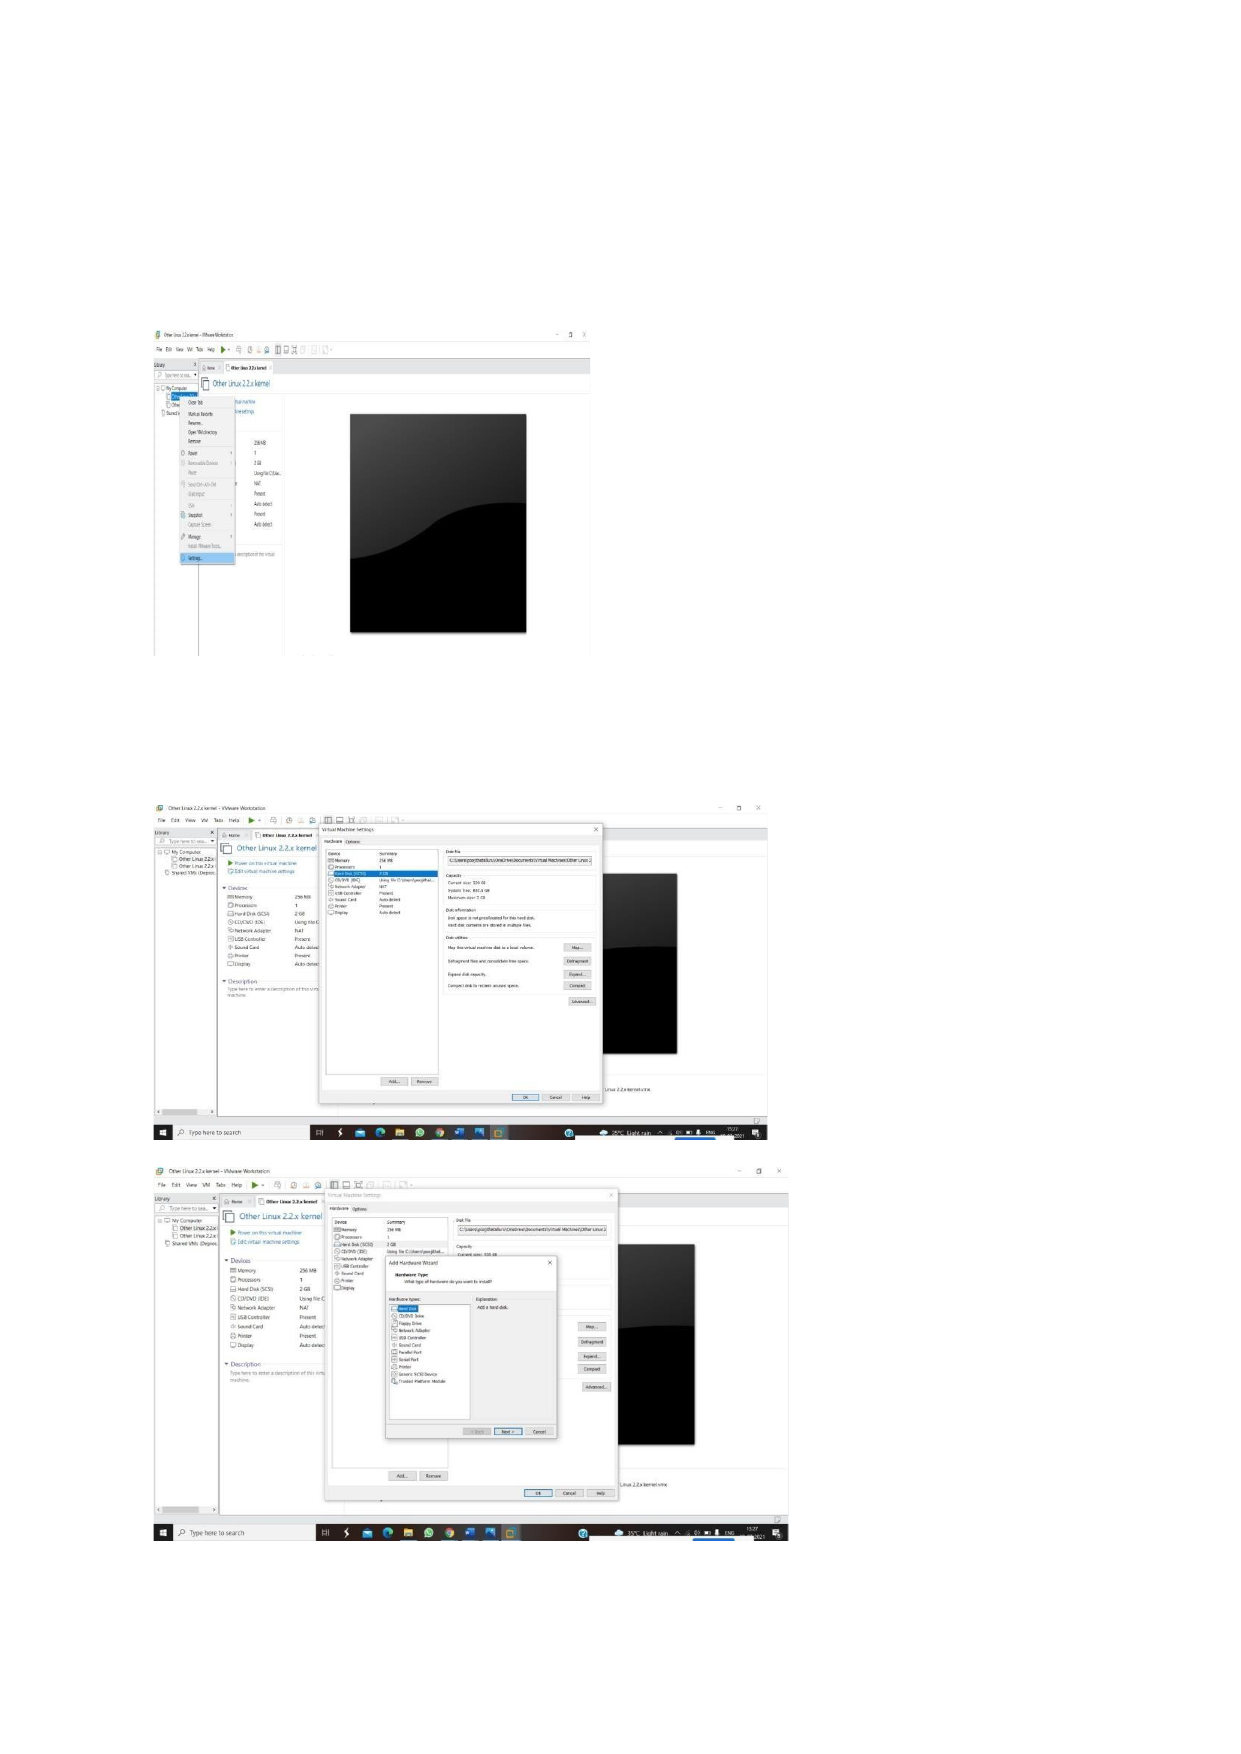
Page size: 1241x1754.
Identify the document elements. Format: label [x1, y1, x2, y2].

picture [153, 1167, 789, 1541]
picture [153, 805, 768, 1140]
picture [153, 330, 591, 656]
